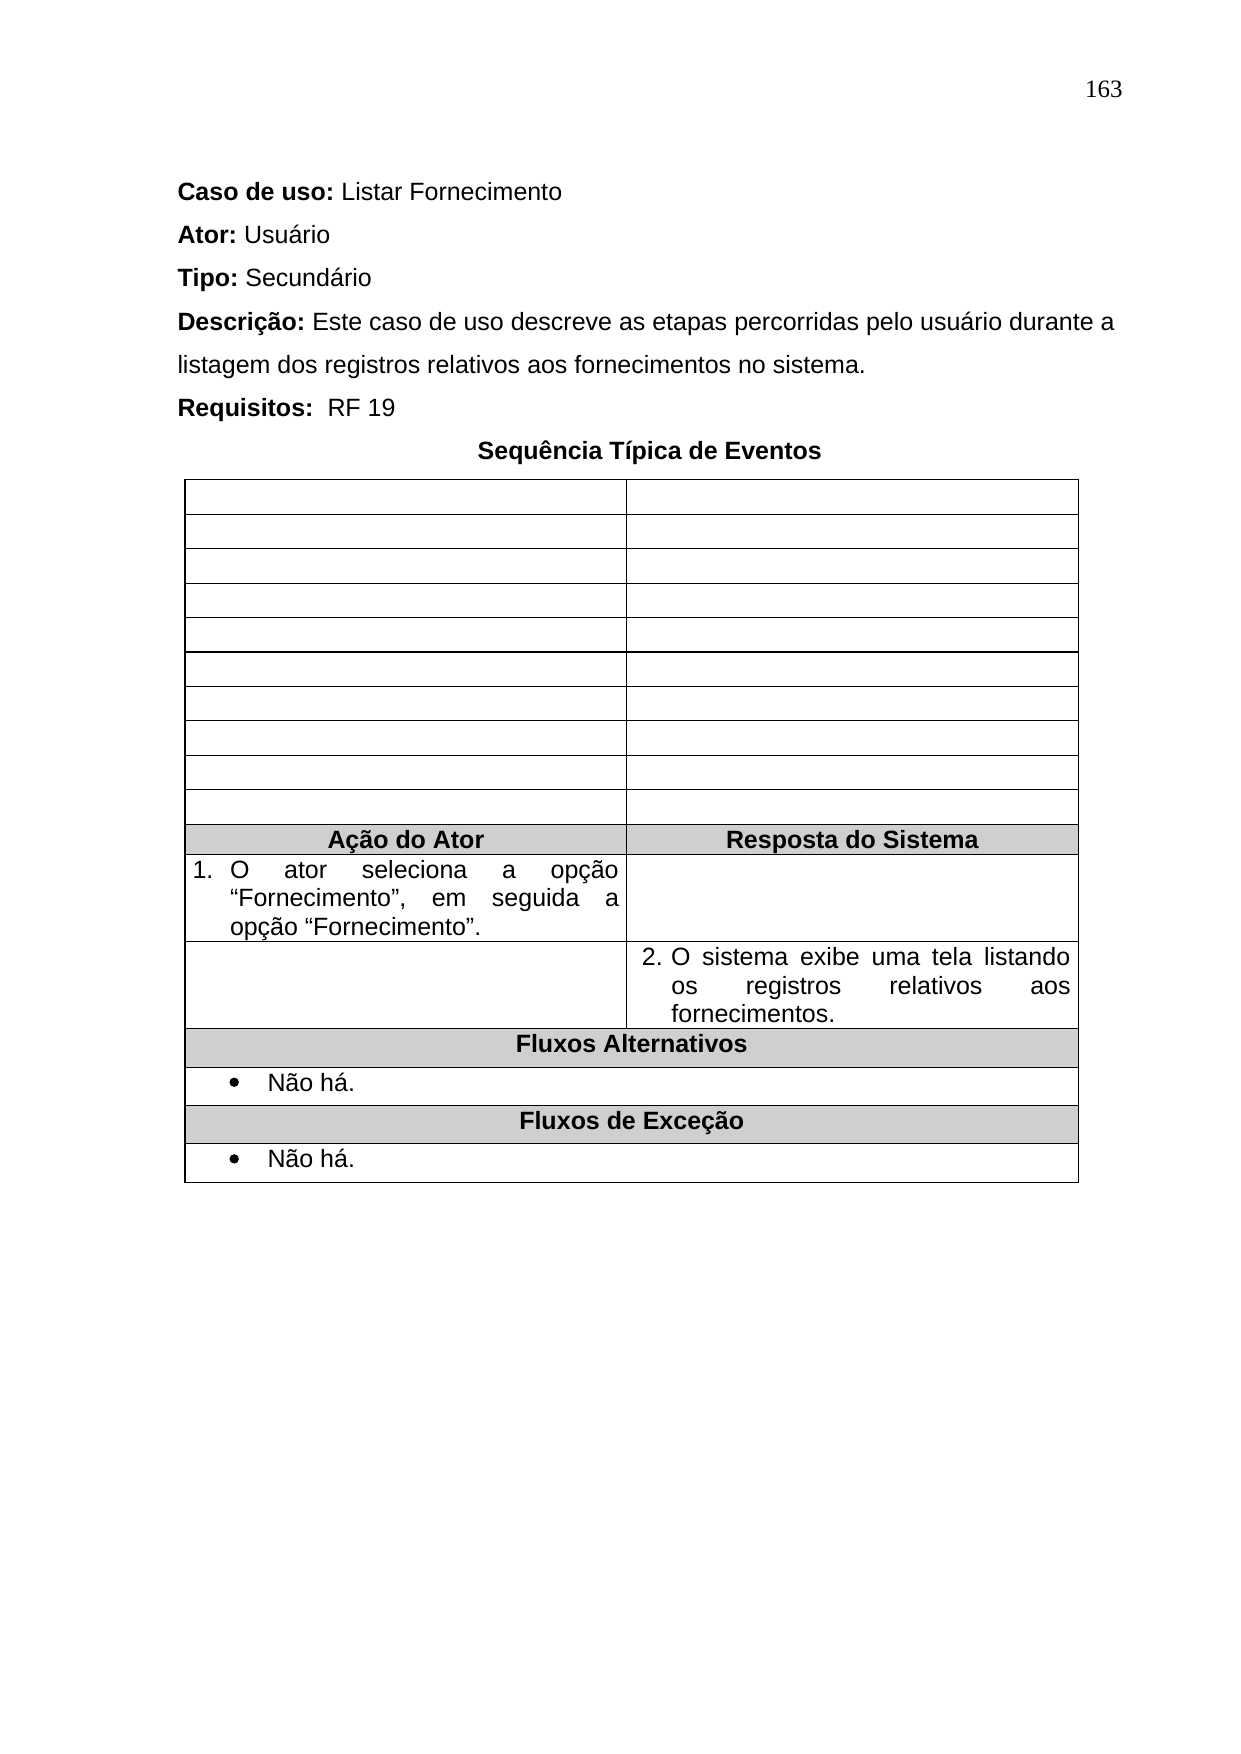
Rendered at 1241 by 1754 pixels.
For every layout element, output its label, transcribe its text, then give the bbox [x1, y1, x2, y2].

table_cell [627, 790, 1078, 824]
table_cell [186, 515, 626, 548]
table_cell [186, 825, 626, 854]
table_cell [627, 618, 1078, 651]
text Ator: Usuário [177, 220, 1122, 249]
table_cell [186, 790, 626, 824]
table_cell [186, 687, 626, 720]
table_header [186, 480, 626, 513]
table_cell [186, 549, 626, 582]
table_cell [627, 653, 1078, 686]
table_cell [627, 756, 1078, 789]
text Sequência Típica de Eventos [177, 436, 1122, 465]
text Tipo: Secundário [177, 263, 1122, 292]
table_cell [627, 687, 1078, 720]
text Descrição: Este caso de uso descreve as etapas percorridas pelo usuário durante a listagem dos registros relativos aos fornecimentos no sistema. [177, 307, 1122, 378]
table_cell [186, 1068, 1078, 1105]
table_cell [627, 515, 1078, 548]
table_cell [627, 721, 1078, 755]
text Requisitos: RF 19 [177, 393, 1122, 422]
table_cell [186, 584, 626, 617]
text Caso de uso: Listar Fornecimento [177, 177, 1122, 206]
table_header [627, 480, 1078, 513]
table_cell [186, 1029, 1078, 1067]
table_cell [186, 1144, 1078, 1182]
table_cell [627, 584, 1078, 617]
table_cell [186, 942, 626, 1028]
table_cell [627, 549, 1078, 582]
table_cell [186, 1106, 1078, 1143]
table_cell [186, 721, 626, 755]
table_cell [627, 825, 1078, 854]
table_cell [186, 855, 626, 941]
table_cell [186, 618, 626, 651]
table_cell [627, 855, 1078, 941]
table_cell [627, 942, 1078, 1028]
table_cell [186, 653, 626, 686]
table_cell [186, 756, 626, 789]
